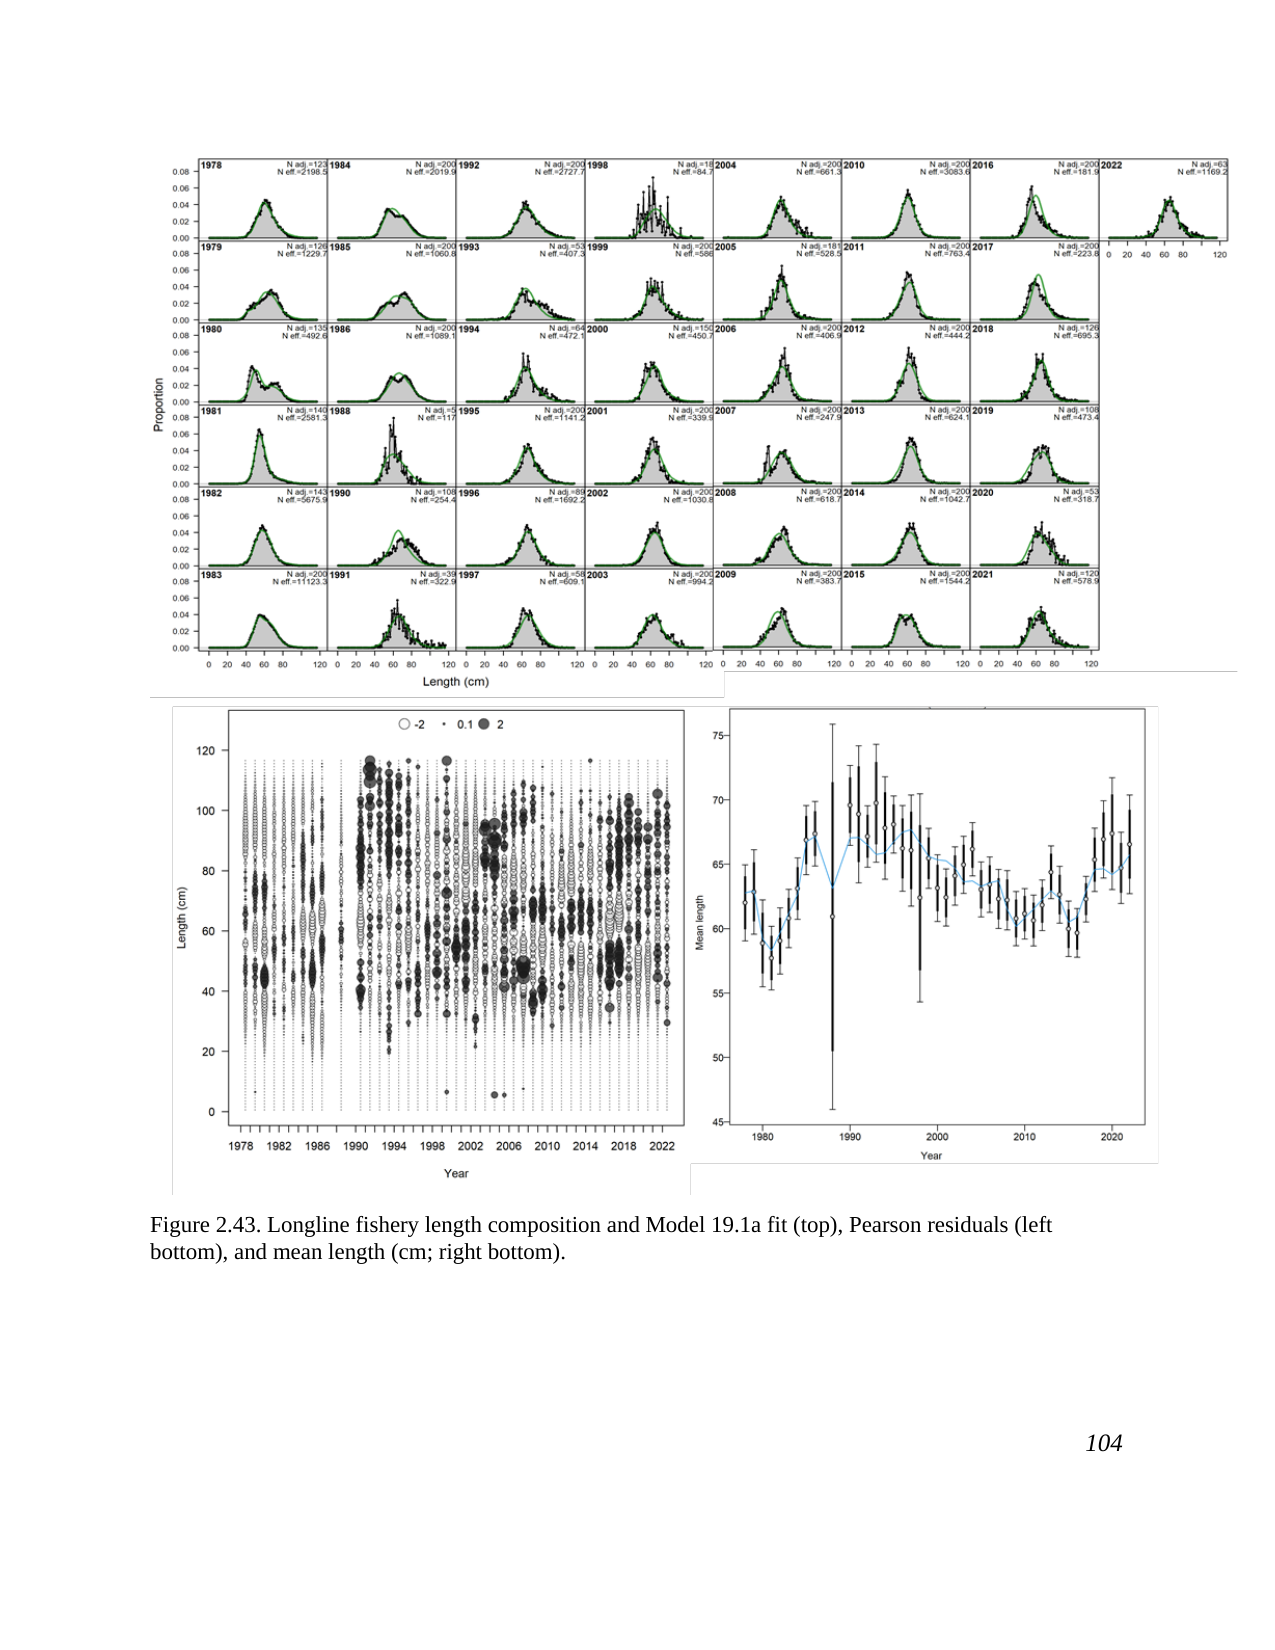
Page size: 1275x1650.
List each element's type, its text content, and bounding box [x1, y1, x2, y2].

text Figure 2.43. Longline fishery length composition and Model 19.1a fit (top), Pearson residuals (left bottom), and mean length (cm; right bottom). [150, 1211, 1125, 1264]
picture [150, 150, 1238, 1195]
